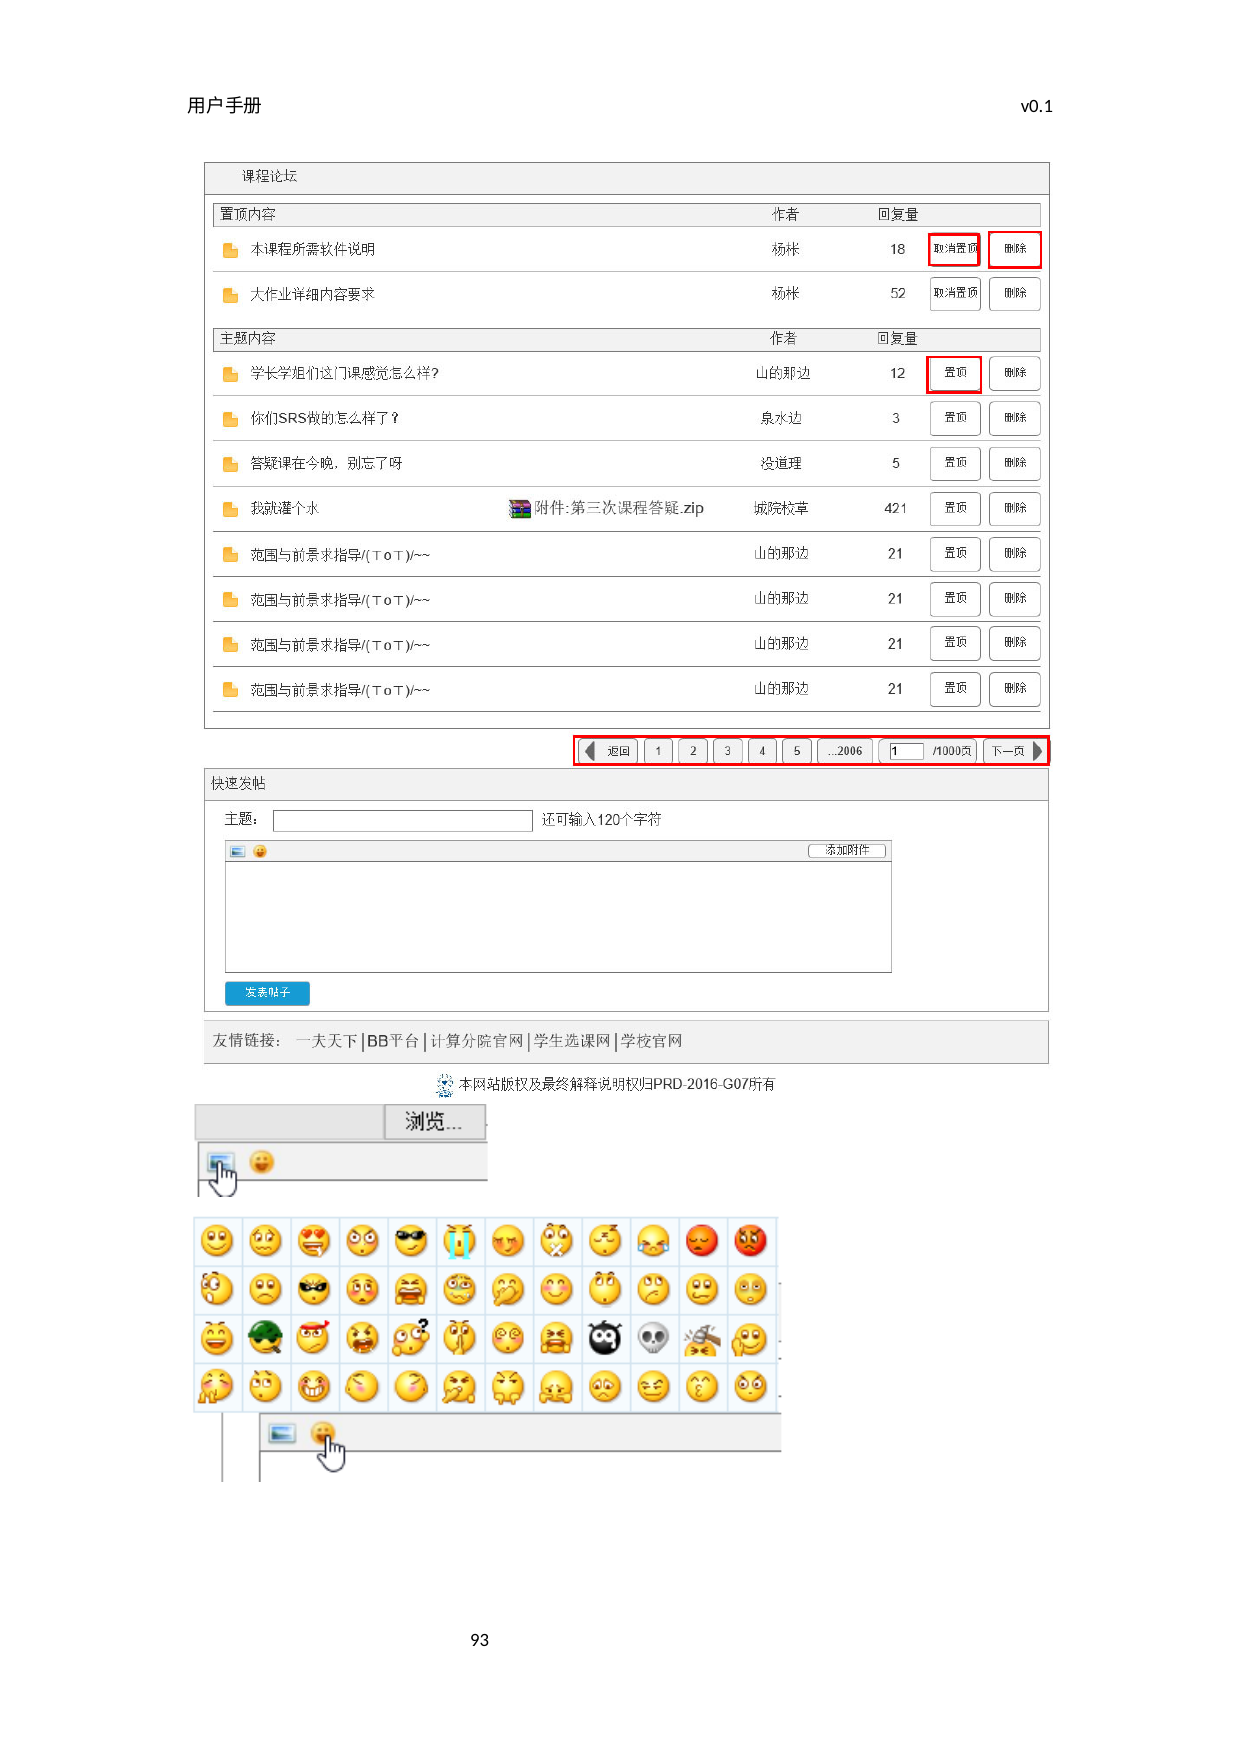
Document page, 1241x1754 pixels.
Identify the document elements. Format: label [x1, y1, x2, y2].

picture [187, 162, 1053, 1197]
picture [192, 1214, 782, 1482]
